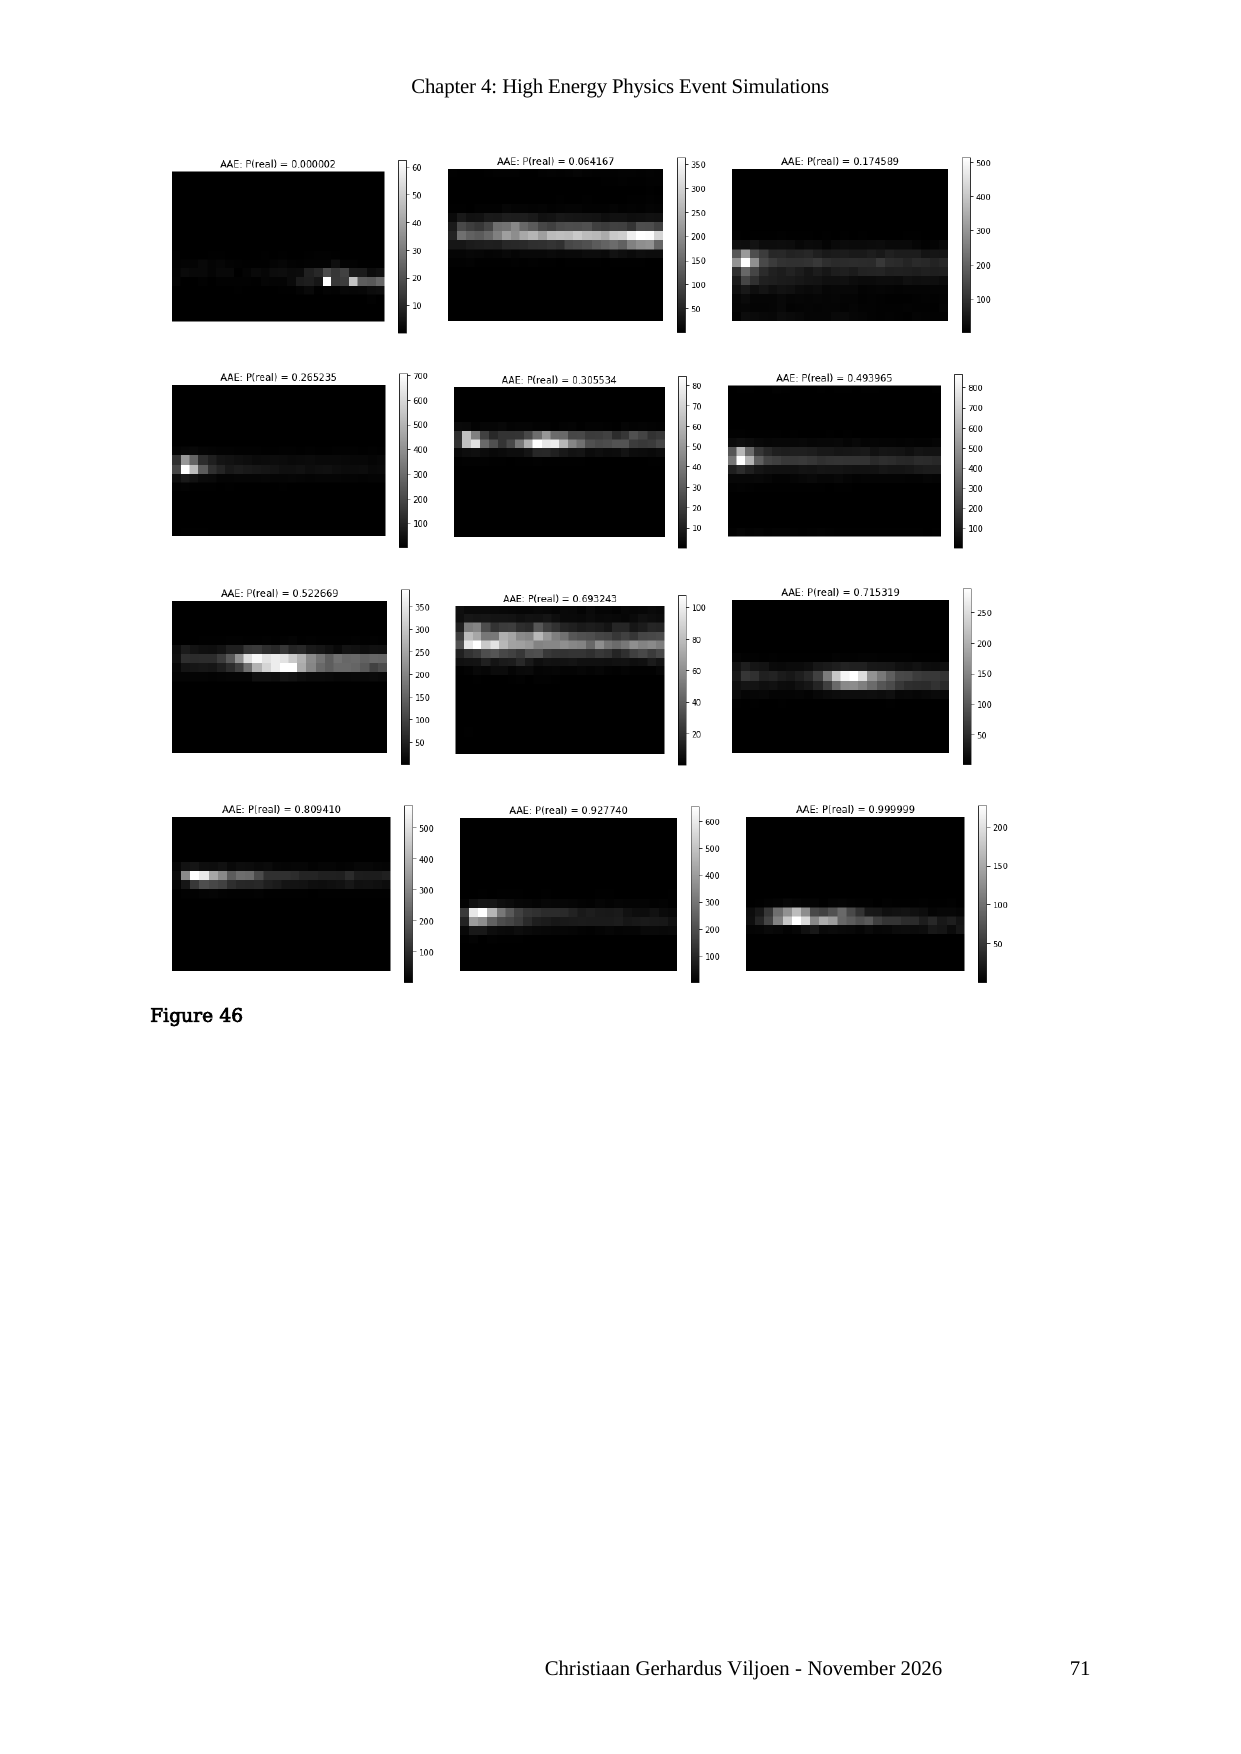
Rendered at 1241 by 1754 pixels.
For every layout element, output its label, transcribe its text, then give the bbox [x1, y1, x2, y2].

picture [150, 150, 996, 341]
picture [150, 365, 988, 556]
picture [150, 797, 1013, 991]
picture [150, 580, 997, 773]
